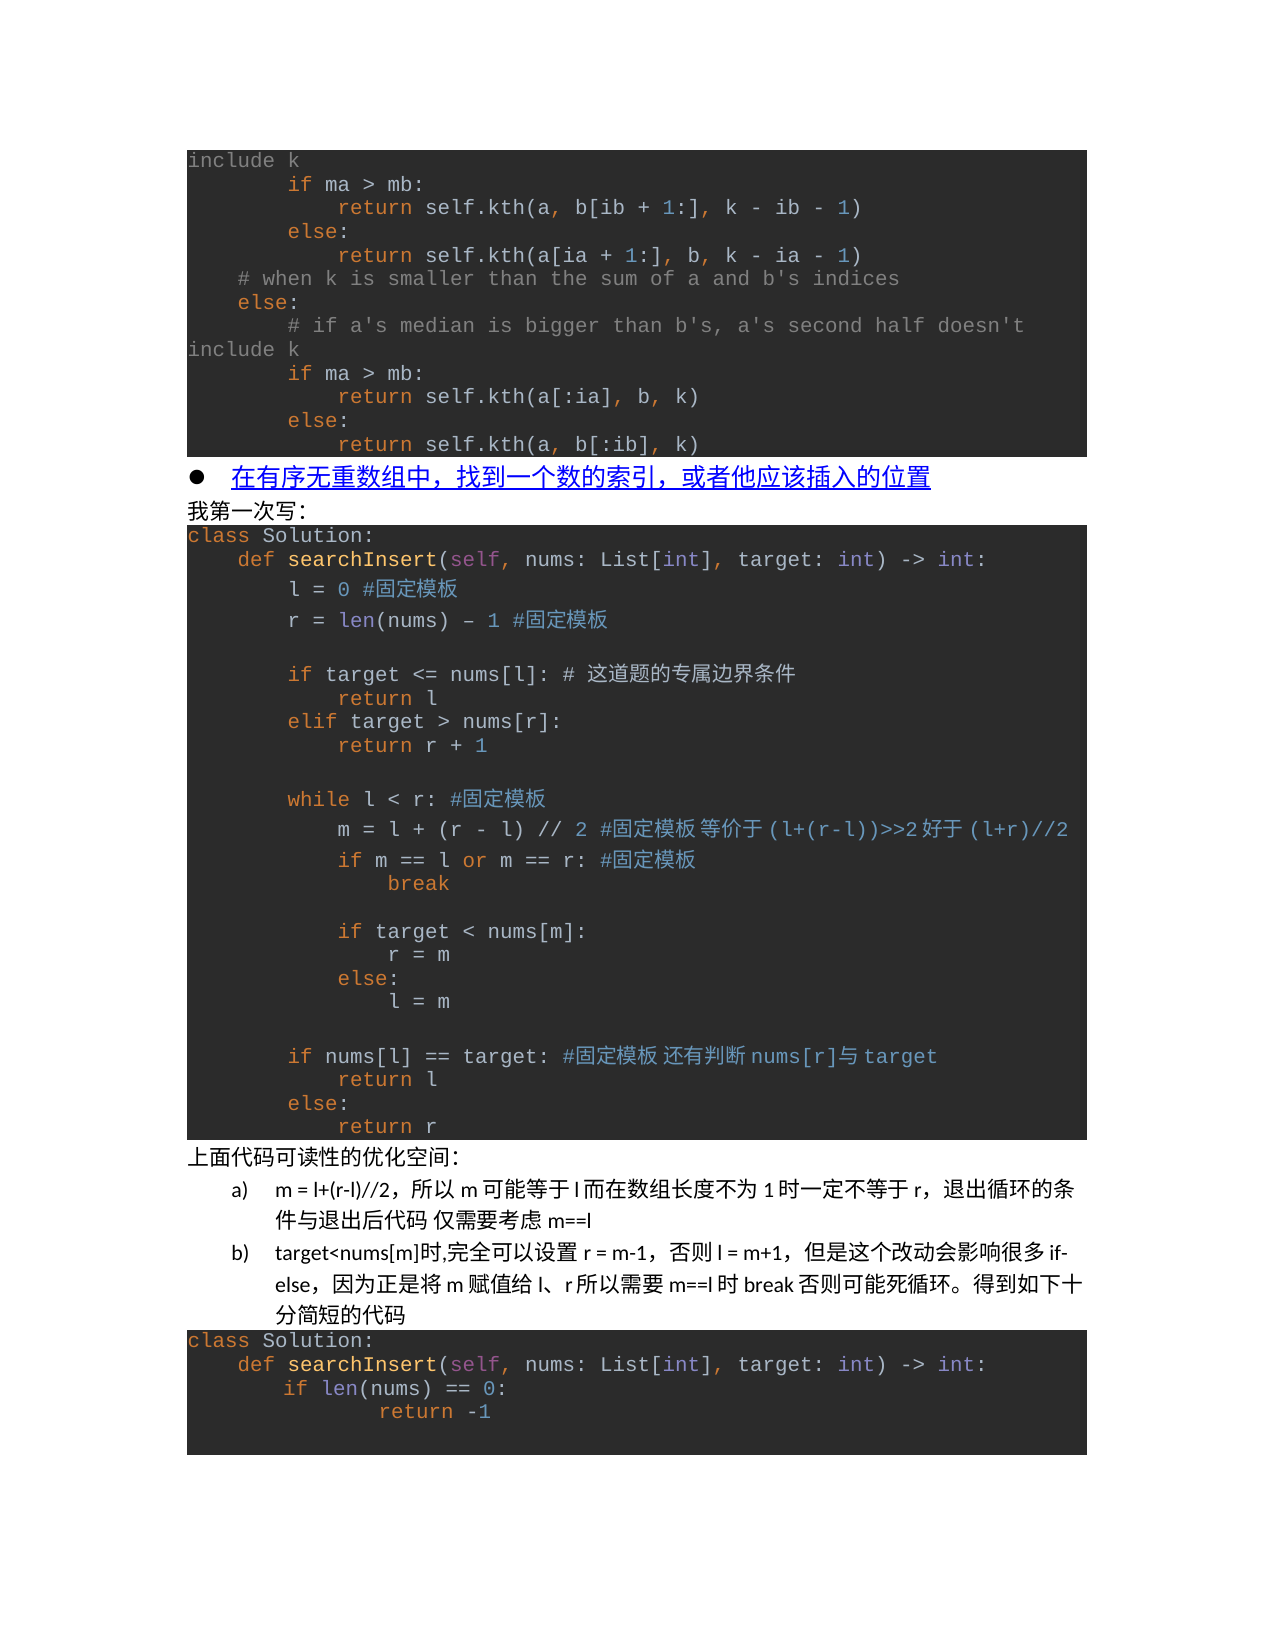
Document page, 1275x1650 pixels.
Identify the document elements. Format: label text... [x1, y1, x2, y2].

text class Solution: def searchInsert(self, nums: List[int], target: int) -> int: [187, 1330, 1087, 1377]
text if len(nums) == 0: return -1 [187, 1377, 1087, 1455]
text 上面代码可读性的优化空间： [187, 1140, 1087, 1172]
list target<nums[m]时,完全可以设置 r = m-1，否则l = m+1，但是这个改动会影响很多if-else，因为正是将m赋值给l、r所以需要m==l时break否则可能死循环。得到如下十分简短的代码 [231, 1235, 1087, 1330]
list 在有序无重数组中，找到一个数的索引，或者他应该插入的位置 [187, 457, 1087, 494]
text 我第一次写： [187, 494, 1087, 525]
list m = l+(r-l)//2，所以 m可能等于l而在数组长度不为1时一定不等于r，退出循环的条件与退出后代码 仅需要考虑 m==l [231, 1172, 1087, 1235]
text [187, 150, 1087, 457]
text class Solution: def searchInsert(self, nums: List[int], target: int) -> int: l = 0 #固定模板 r = len(nums) – 1 #固定模板 if target <= nums[l]: # 这道题的专属边界条件 return l elif target > nums[r]: return r + 1 while l < r: #固定模板 m = l + (r - l) // 2 #固定模板 等价于 (l+(r-l))>>2好于 (l+r)//2 if m == l or m == r: #固定模板 break if target < nums[m]: r = m else: l = m if nums[l] == target: #固定模板 还有判断nums[r]与target return l else: return r [187, 525, 1087, 1140]
